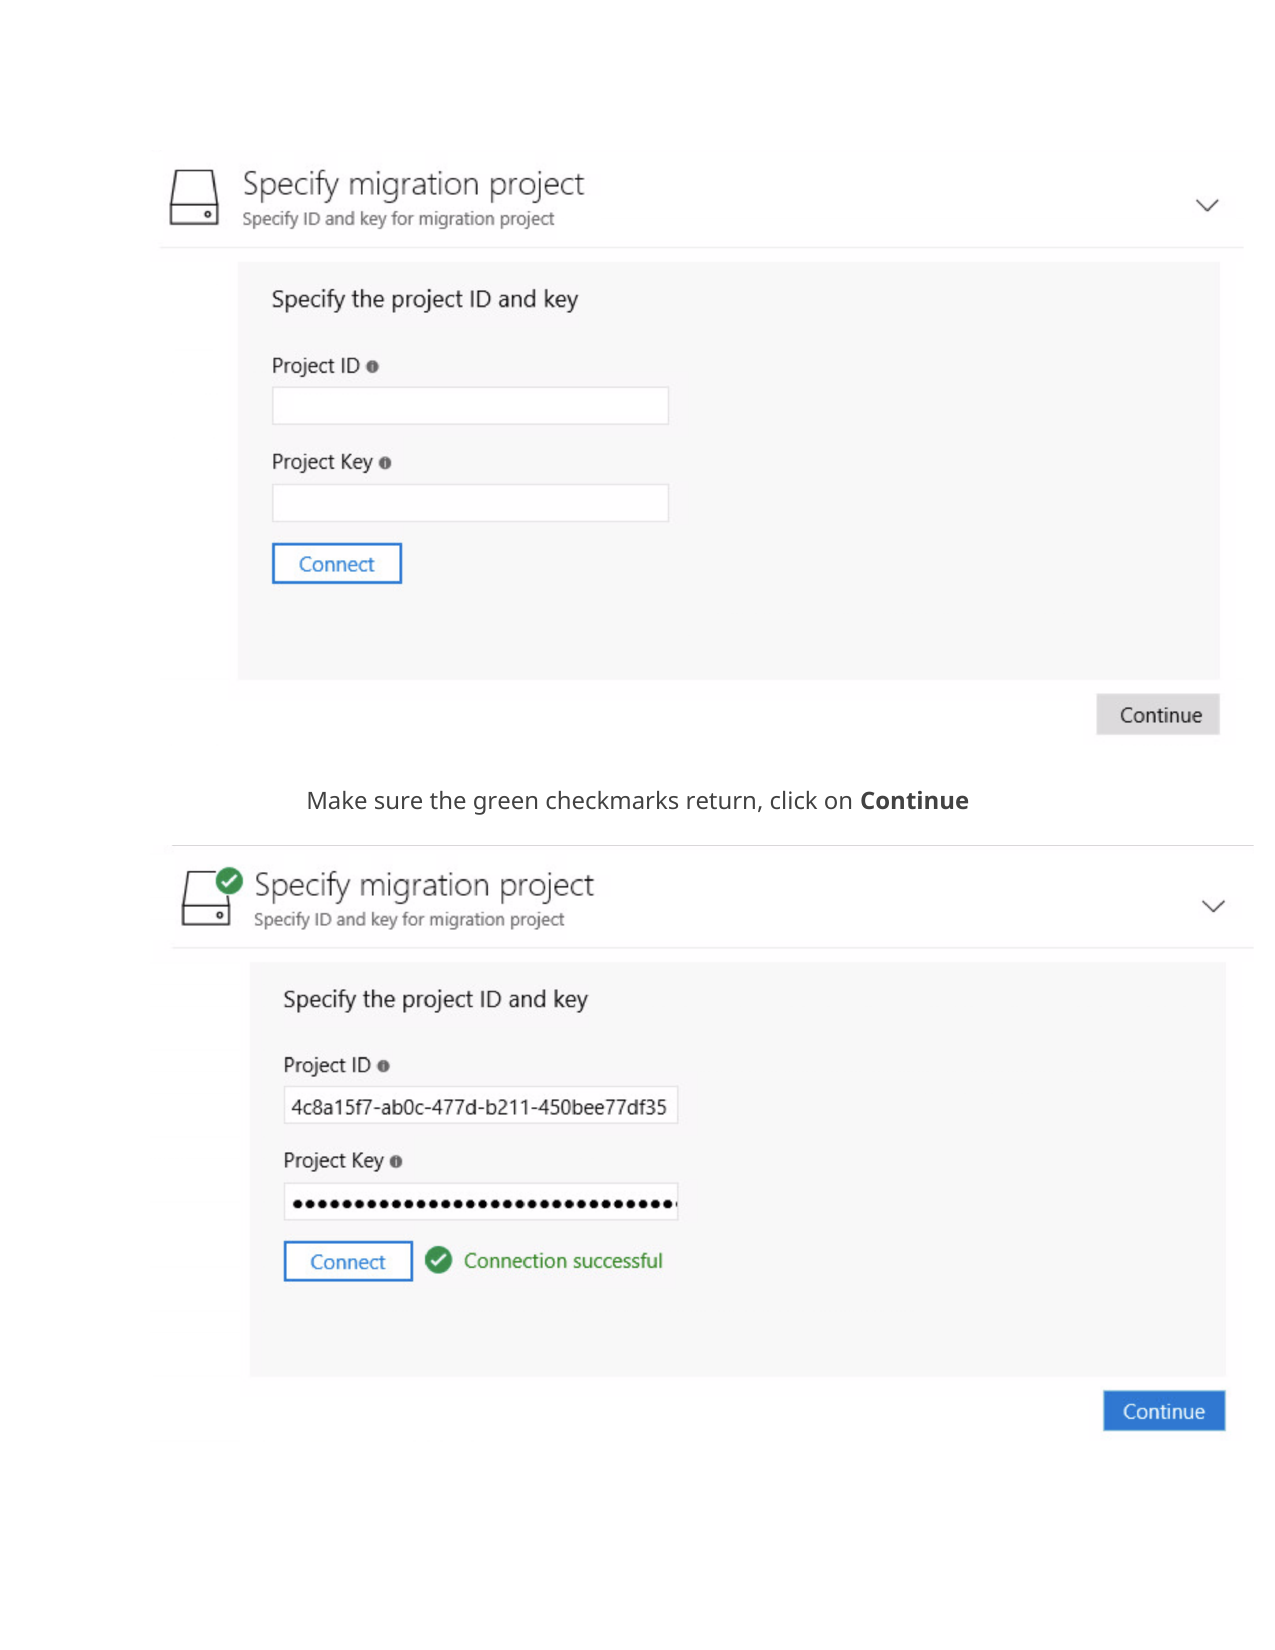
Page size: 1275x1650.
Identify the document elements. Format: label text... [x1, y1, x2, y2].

picture [150, 845, 1254, 1447]
text Make sure the green checkmarks return, click on Continue [150, 784, 1125, 816]
picture [150, 150, 1244, 755]
